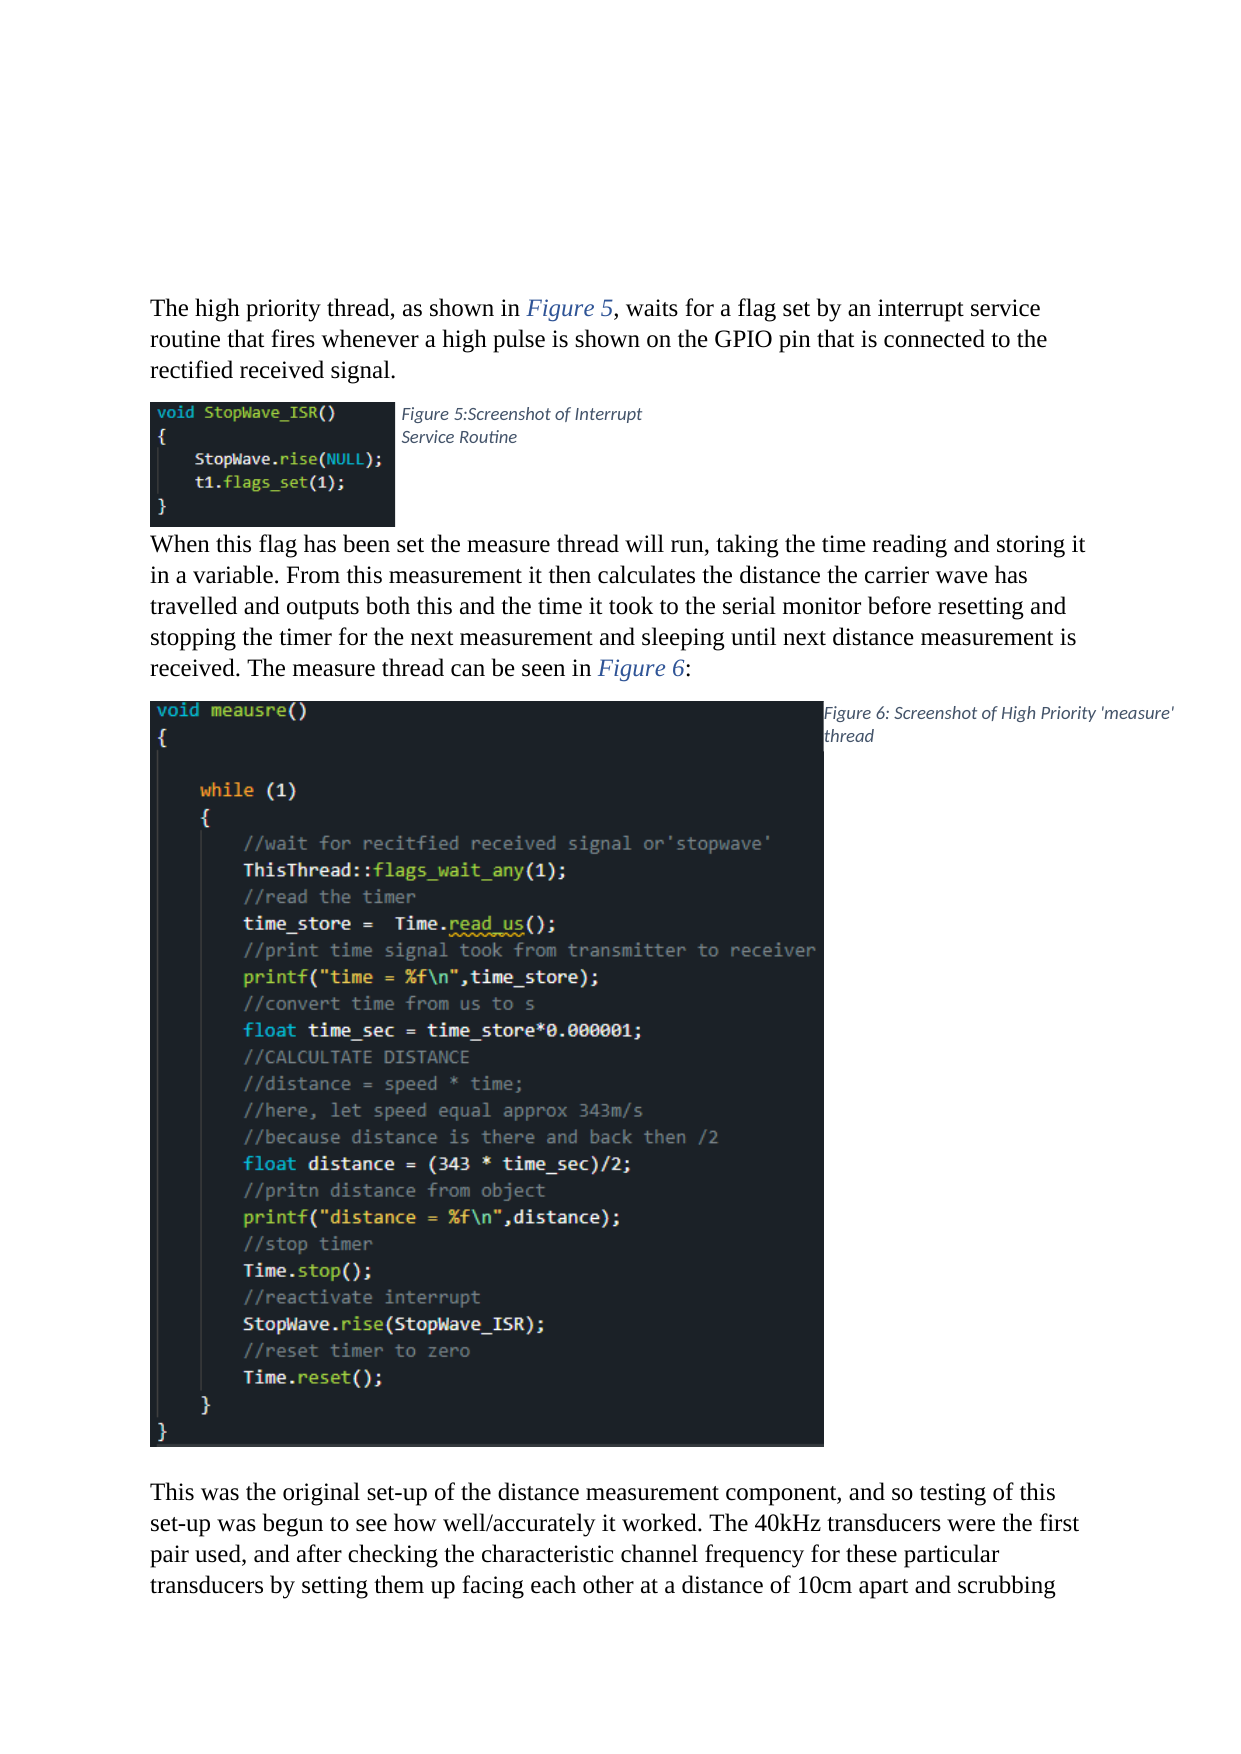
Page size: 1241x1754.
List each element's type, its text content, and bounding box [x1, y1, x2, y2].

picture [150, 402, 395, 527]
picture [150, 701, 824, 1447]
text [150, 1477, 1090, 1598]
text When this flag has been set the measure thread will run, taking the time reading and storing it in a variable. From this measurement it then calculates the distance the carrier wave has travelled and outputs both this and the time it took to the serial monitor before resetting and stopping the timer for the next measurement and sleeping until next distance measurement is received. The measure thread can be seen in Figure 6: [150, 529, 1090, 682]
text The high priority thread, as shown in Figure 5, waits for a flag set by an interrupt service routine that fires whenever a high pulse is shown on the GPIO pin that is connected to the rectified received signal. [150, 293, 1090, 384]
